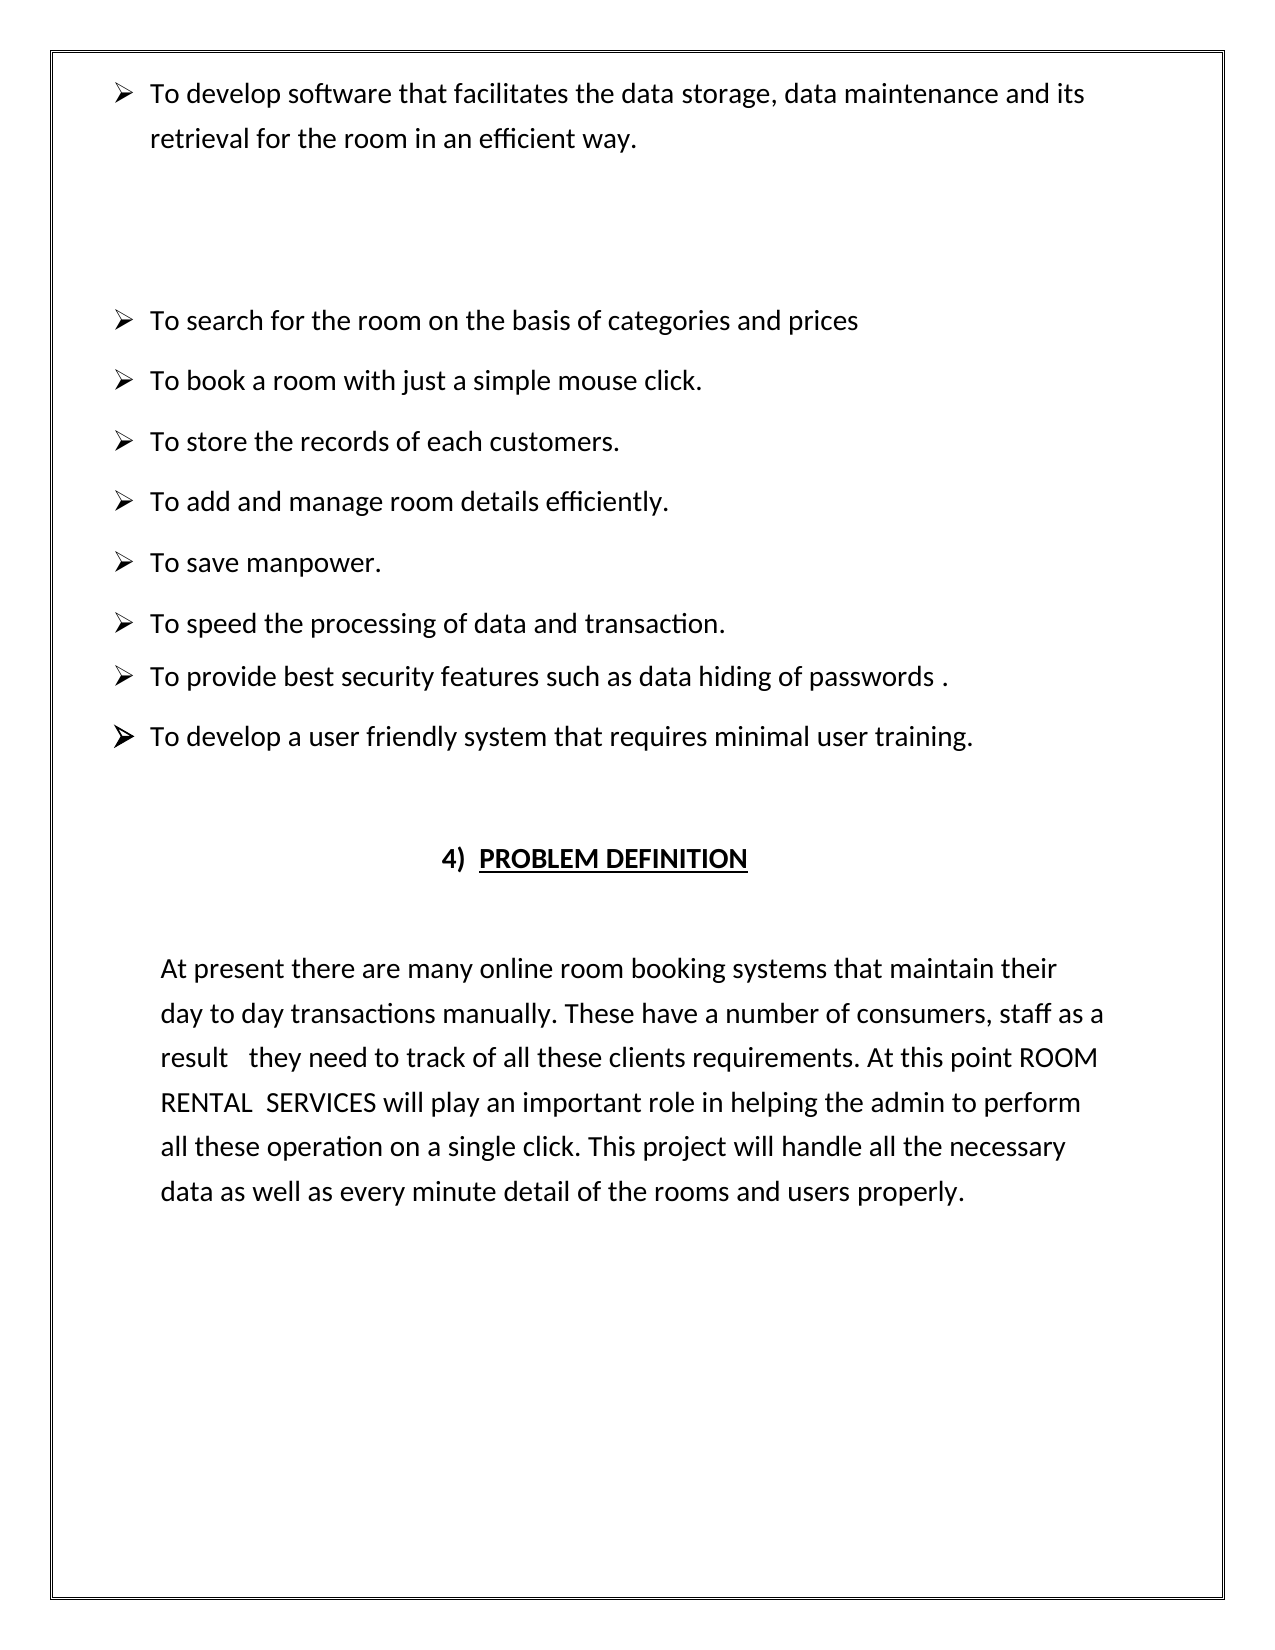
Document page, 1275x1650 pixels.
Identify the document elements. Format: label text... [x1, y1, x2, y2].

list To provide best security features such as data hiding of passwords . [112, 658, 1077, 693]
list To save manpower. [112, 544, 589, 580]
list To speed the processing of data and transaction. [112, 606, 1200, 641]
list To store the records of each customers. [112, 423, 1108, 458]
list To search for the room on the basis of categories and prices [112, 302, 1108, 337]
list PROBLEM DEFINITION [112, 840, 1077, 876]
list To book a room with just a simple mouse click. [112, 362, 1108, 398]
list To develop a user friendly system that requires minimal user training. [112, 718, 1077, 754]
text At present there are many online room booking systems that maintain their day to day transactions manually. These have a number of consumers, staff as a result they need to track of all these clients requirements. At this point ROOM RENTAL SERVICES will play an important role in helping the admin to perform all these operation on a single click. This project will handle all the necessary data as well as every minute detail of the rooms and users properly. [160, 950, 1105, 1208]
list To develop software that facilitates the data storage, data maintenance and its retrieval for the room in an efficient way. [112, 75, 1108, 155]
list To add and manage room details efficiently. [112, 483, 1108, 519]
